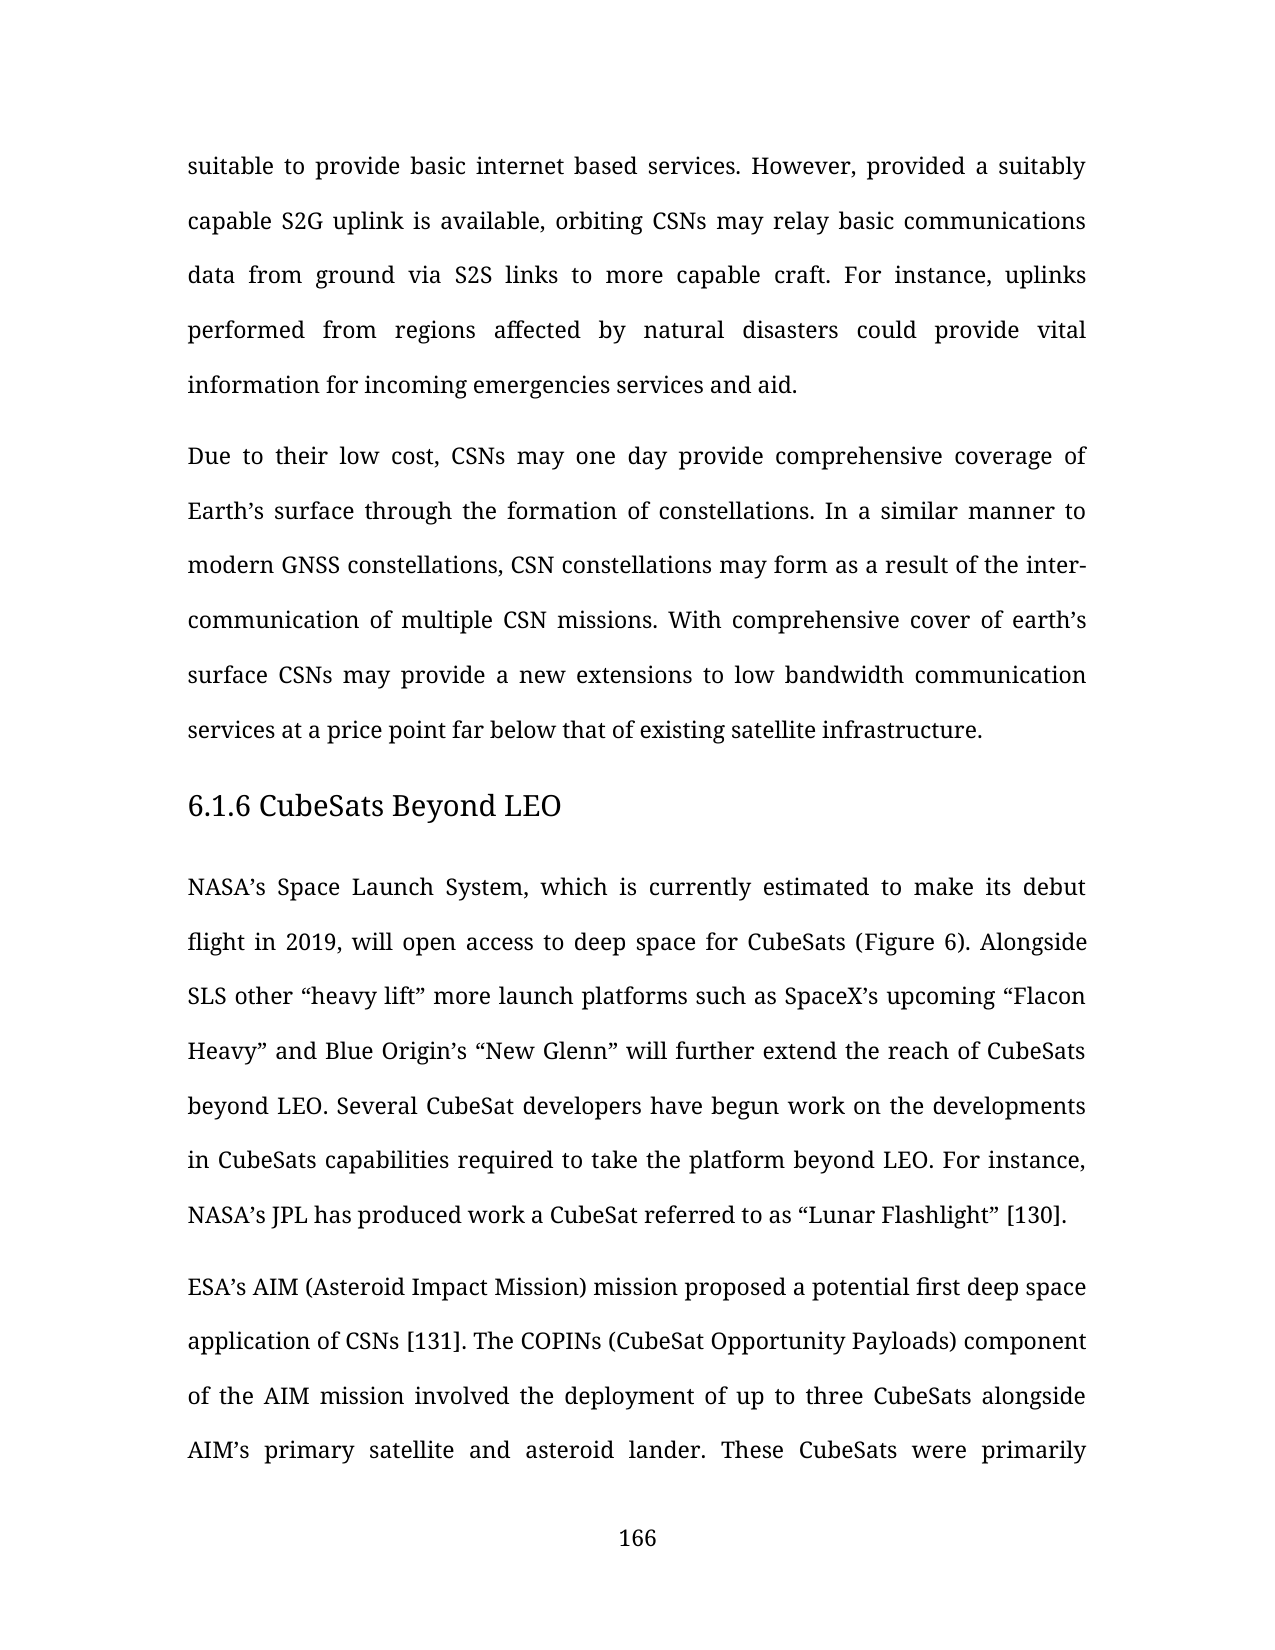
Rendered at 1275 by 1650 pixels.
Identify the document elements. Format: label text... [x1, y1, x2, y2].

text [187, 150, 1087, 400]
subtitle CubeSats Beyond LEO [187, 785, 1087, 824]
text Due to their low cost, CSNs may one day provide comprehensive coverage of Earth’s surface through the formation of constellations. In a similar manner to modern GNSS constellations, CSN constellations may form as a result of the inter-communication of multiple CSN missions. With comprehensive cover of earth’s surface CSNs may provide a new extensions to low bandwidth communication services at a price point far below that of existing satellite infrastructure. [187, 440, 1087, 745]
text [187, 1270, 1087, 1466]
text NASA’s Space Launch System, which is currently estimated to make its debut flight in 2019, will open access to deep space for CubeSats (Figure 6). Alongside SLS other “heavy lift” more launch platforms such as SpaceX’s upcoming “Flacon Heavy” and Blue Origin’s “New Glenn” will further extend the reach of CubeSats beyond LEO. Several CubeSat developers have begun work on the developments in CubeSats capabilities required to take the platform beyond LEO. For instance, NASA’s JPL has produced work a CubeSat referred to as “Lunar Flashlight” [130]. [187, 871, 1087, 1230]
